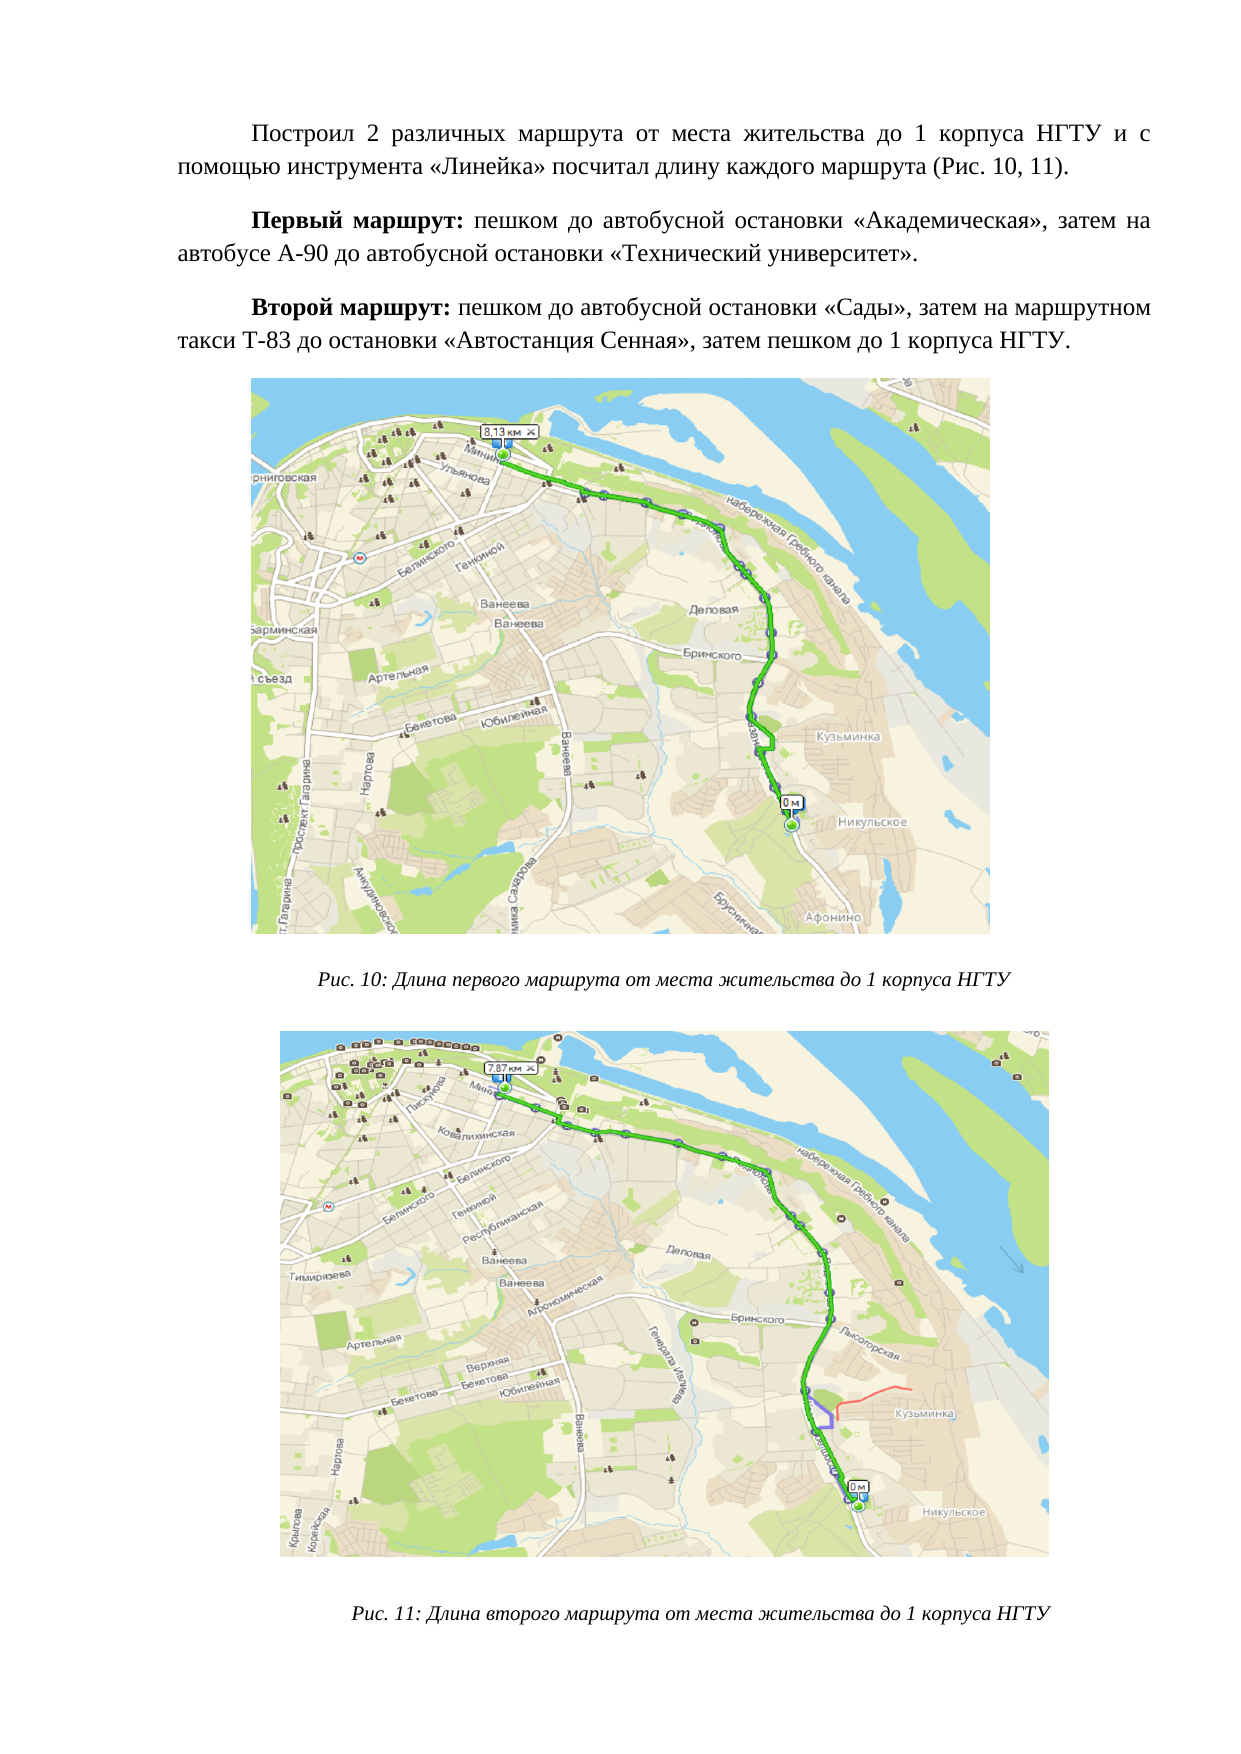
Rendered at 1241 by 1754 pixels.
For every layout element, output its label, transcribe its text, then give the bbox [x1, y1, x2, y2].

picture [251, 378, 990, 934]
text Второй маршрут: пешком до автобусной остановки «Сады», затем на маршрутном такси Т-83 до остановки «Автостанция Сенная», затем пешком до 1 корпуса НГТУ. [177, 292, 1152, 354]
text Первый маршрут: пешком до автобусной остановки «Академическая», затем на автобусе А-90 до автобусной остановки «Технический университет». [177, 205, 1152, 267]
text Построил 2 различных маршрута от места жительства до 1 корпуса НГТУ и с помощью инструмента «Линейка» посчитал длину каждого маршрута (Рис. 10, 11). [177, 118, 1152, 180]
text Рис. 10: Длина первого маршрута от места жительства до 1 корпуса НГТУ [177, 967, 1152, 991]
picture [280, 1031, 1049, 1557]
text Рис. 11: Длина второго маршрута от места жительства до 1 корпуса НГТУ [177, 1600, 1152, 1624]
